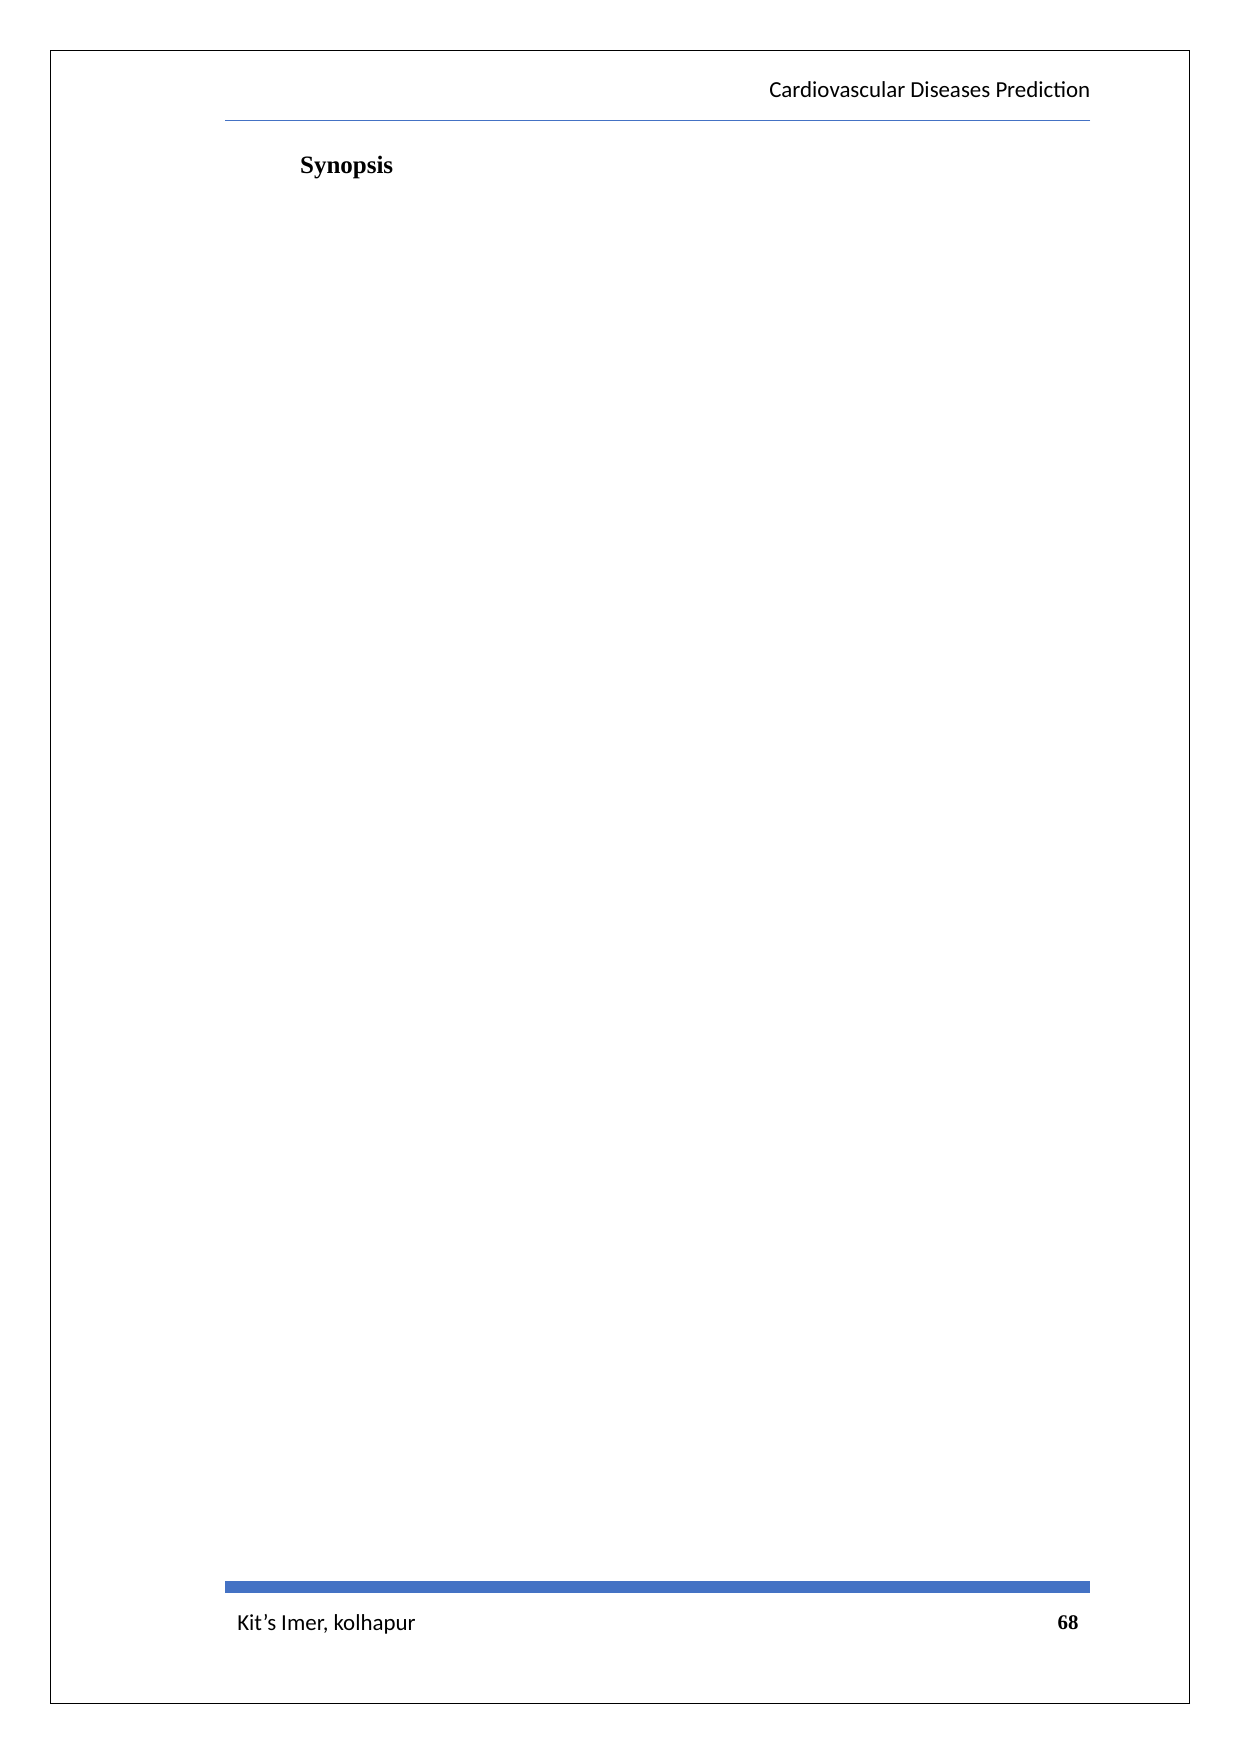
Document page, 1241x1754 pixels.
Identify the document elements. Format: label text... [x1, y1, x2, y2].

text Synopsis [225, 150, 1090, 179]
